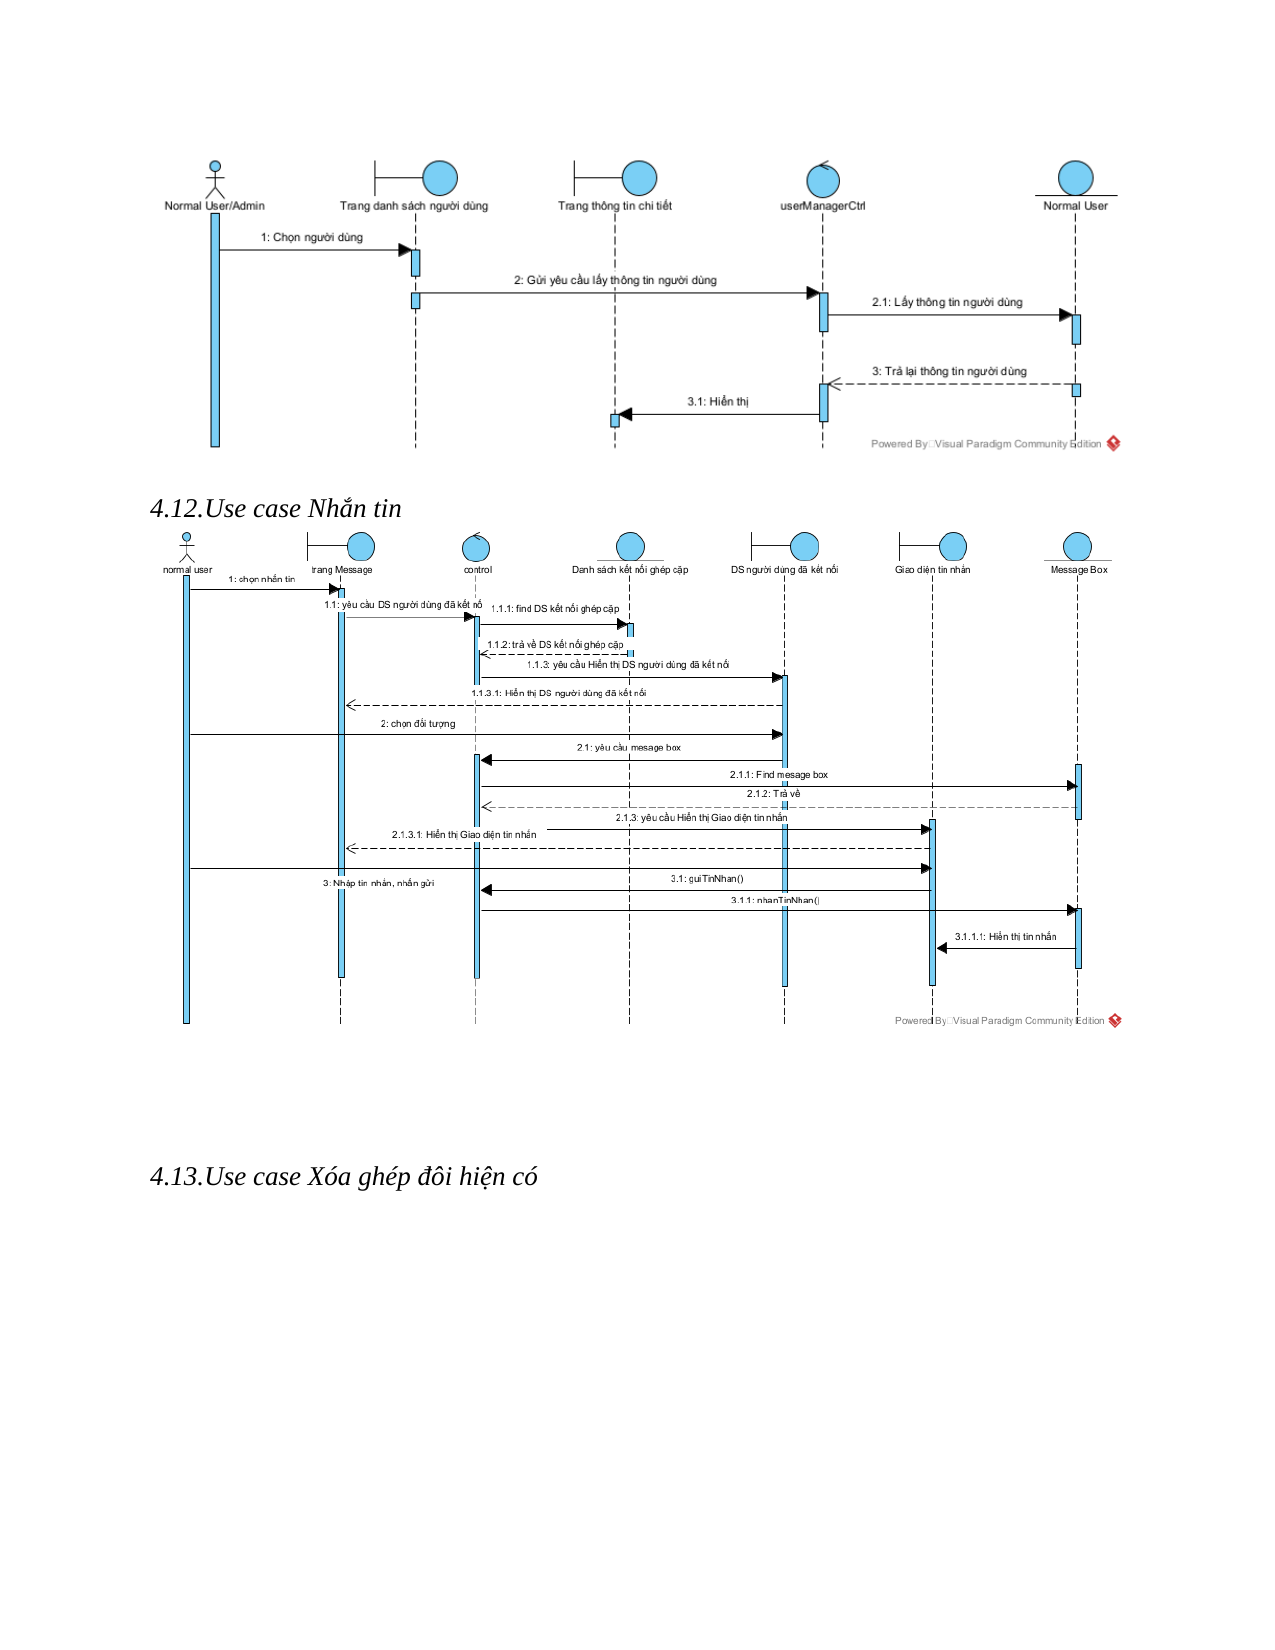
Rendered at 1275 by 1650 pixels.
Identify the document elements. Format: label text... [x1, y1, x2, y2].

picture [150, 150, 1125, 461]
picture [150, 523, 1125, 1036]
text 4.12.Use case Nhắn tin [150, 492, 1125, 523]
text 4.13.Use case Xóa ghép đôi hiện có [150, 1160, 1125, 1191]
